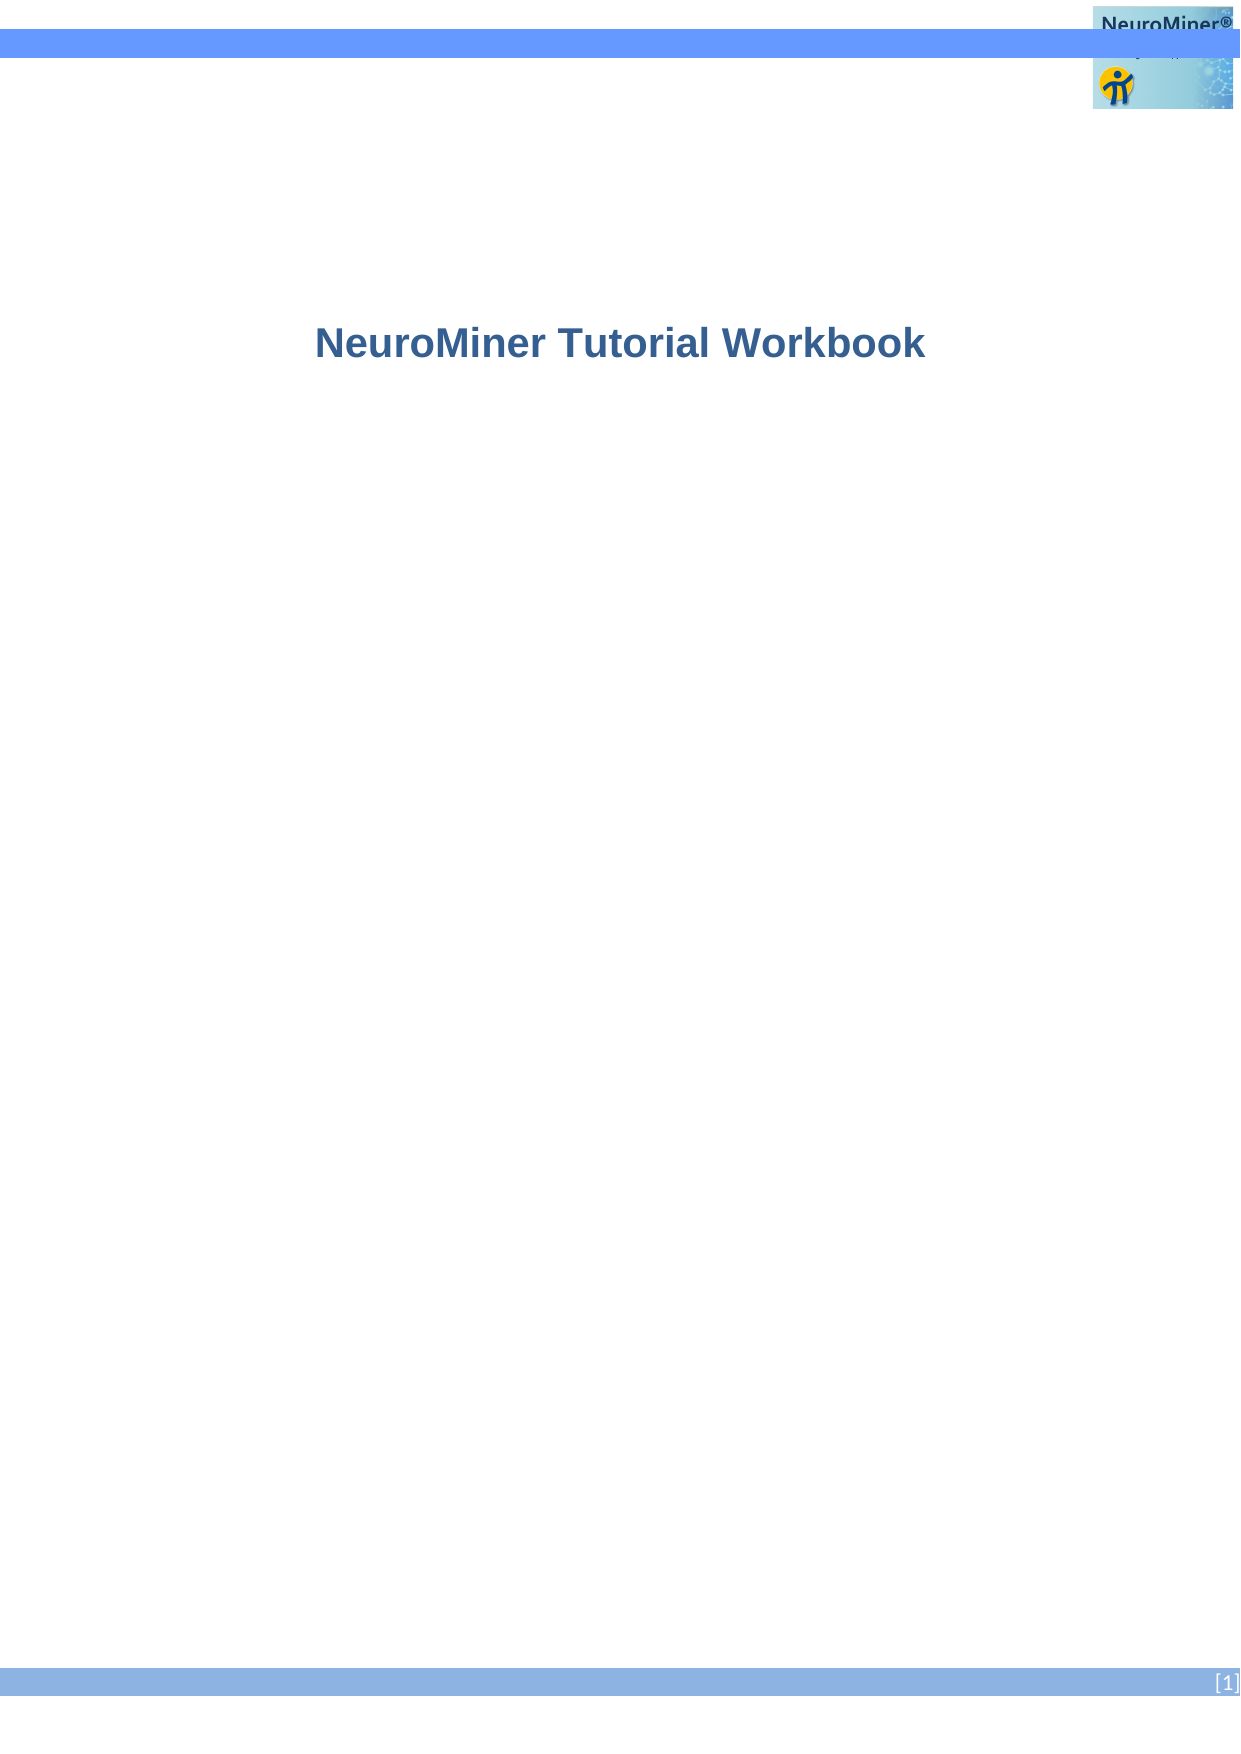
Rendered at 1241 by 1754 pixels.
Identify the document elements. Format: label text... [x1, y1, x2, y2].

picture [1092, 6, 1234, 29]
text NeuroMiner Tutorial Workbook [118, 318, 1122, 366]
picture [1092, 58, 1234, 109]
